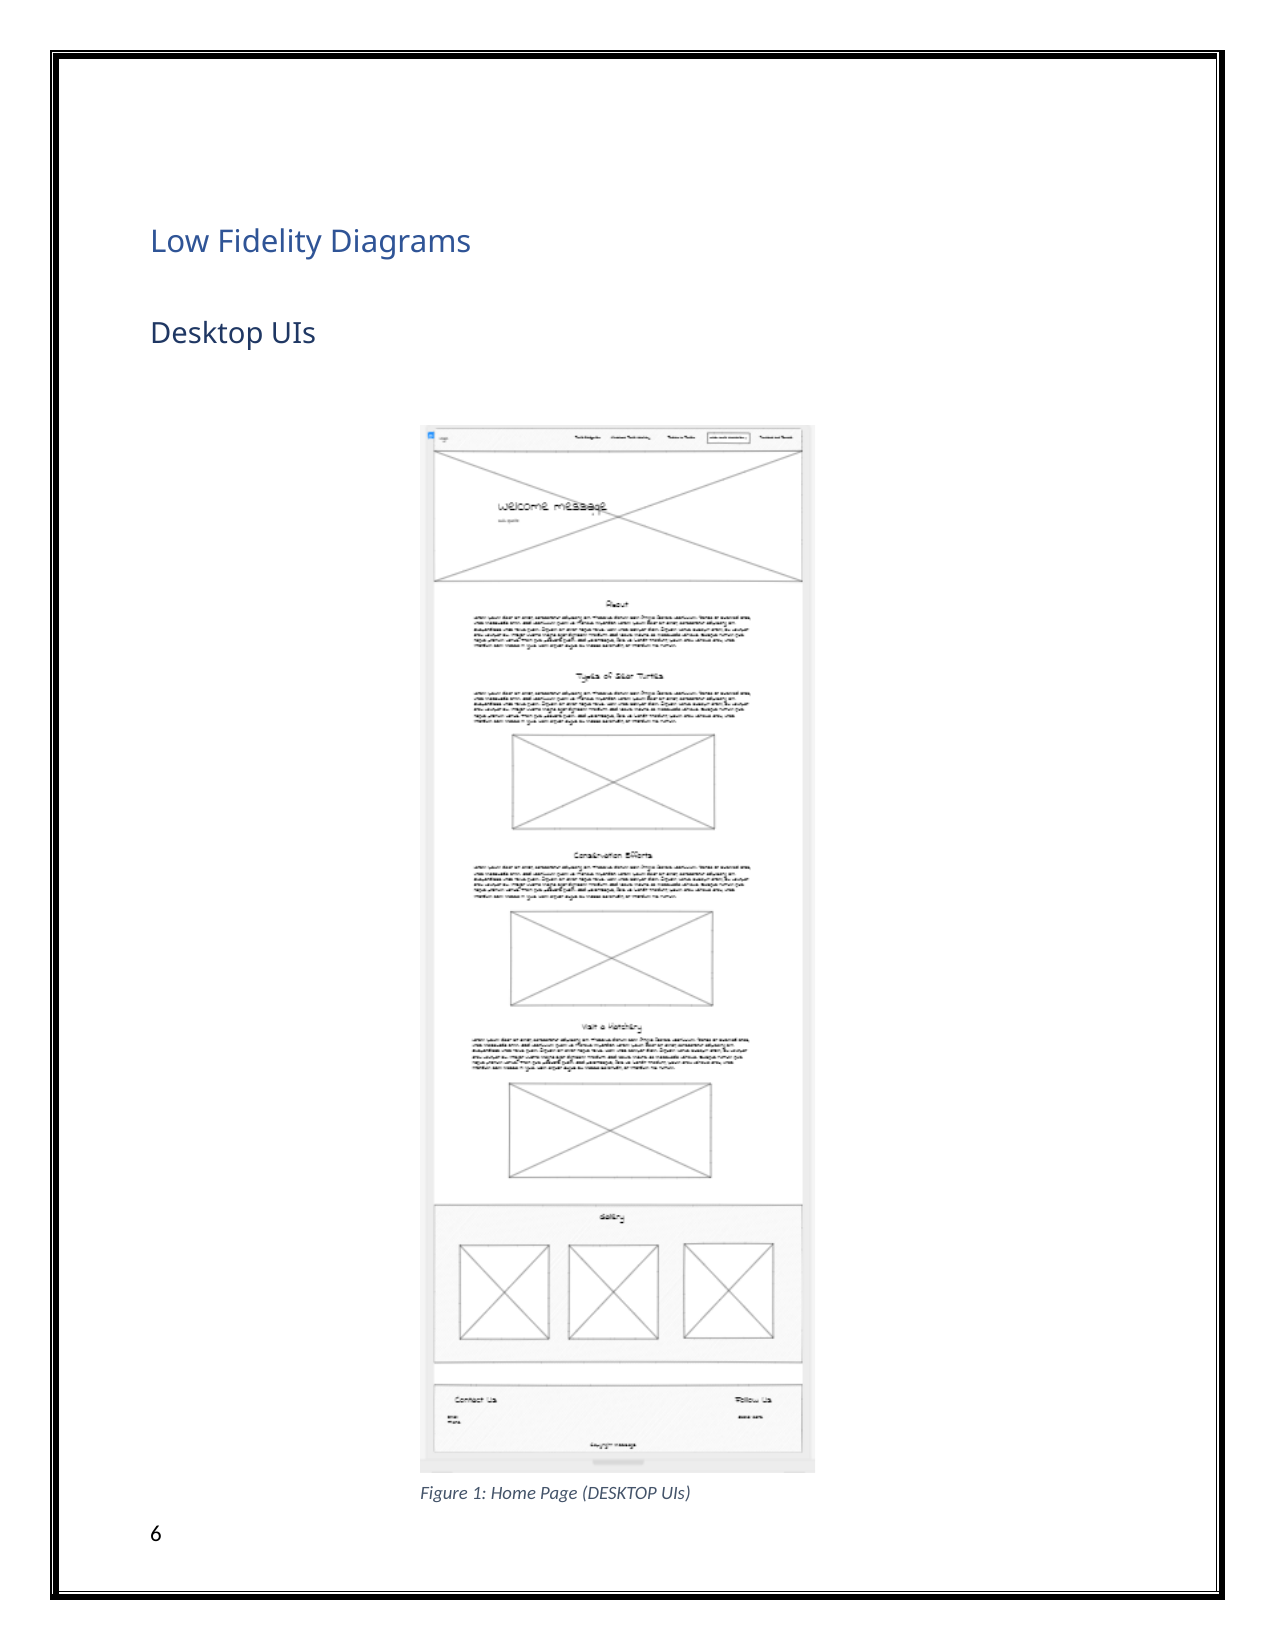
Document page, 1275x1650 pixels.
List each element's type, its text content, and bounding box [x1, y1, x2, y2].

picture [420, 425, 816, 1473]
subtitle Low Fidelity Diagrams [150, 219, 1125, 262]
subtitle Desktop UIs [150, 312, 1125, 352]
